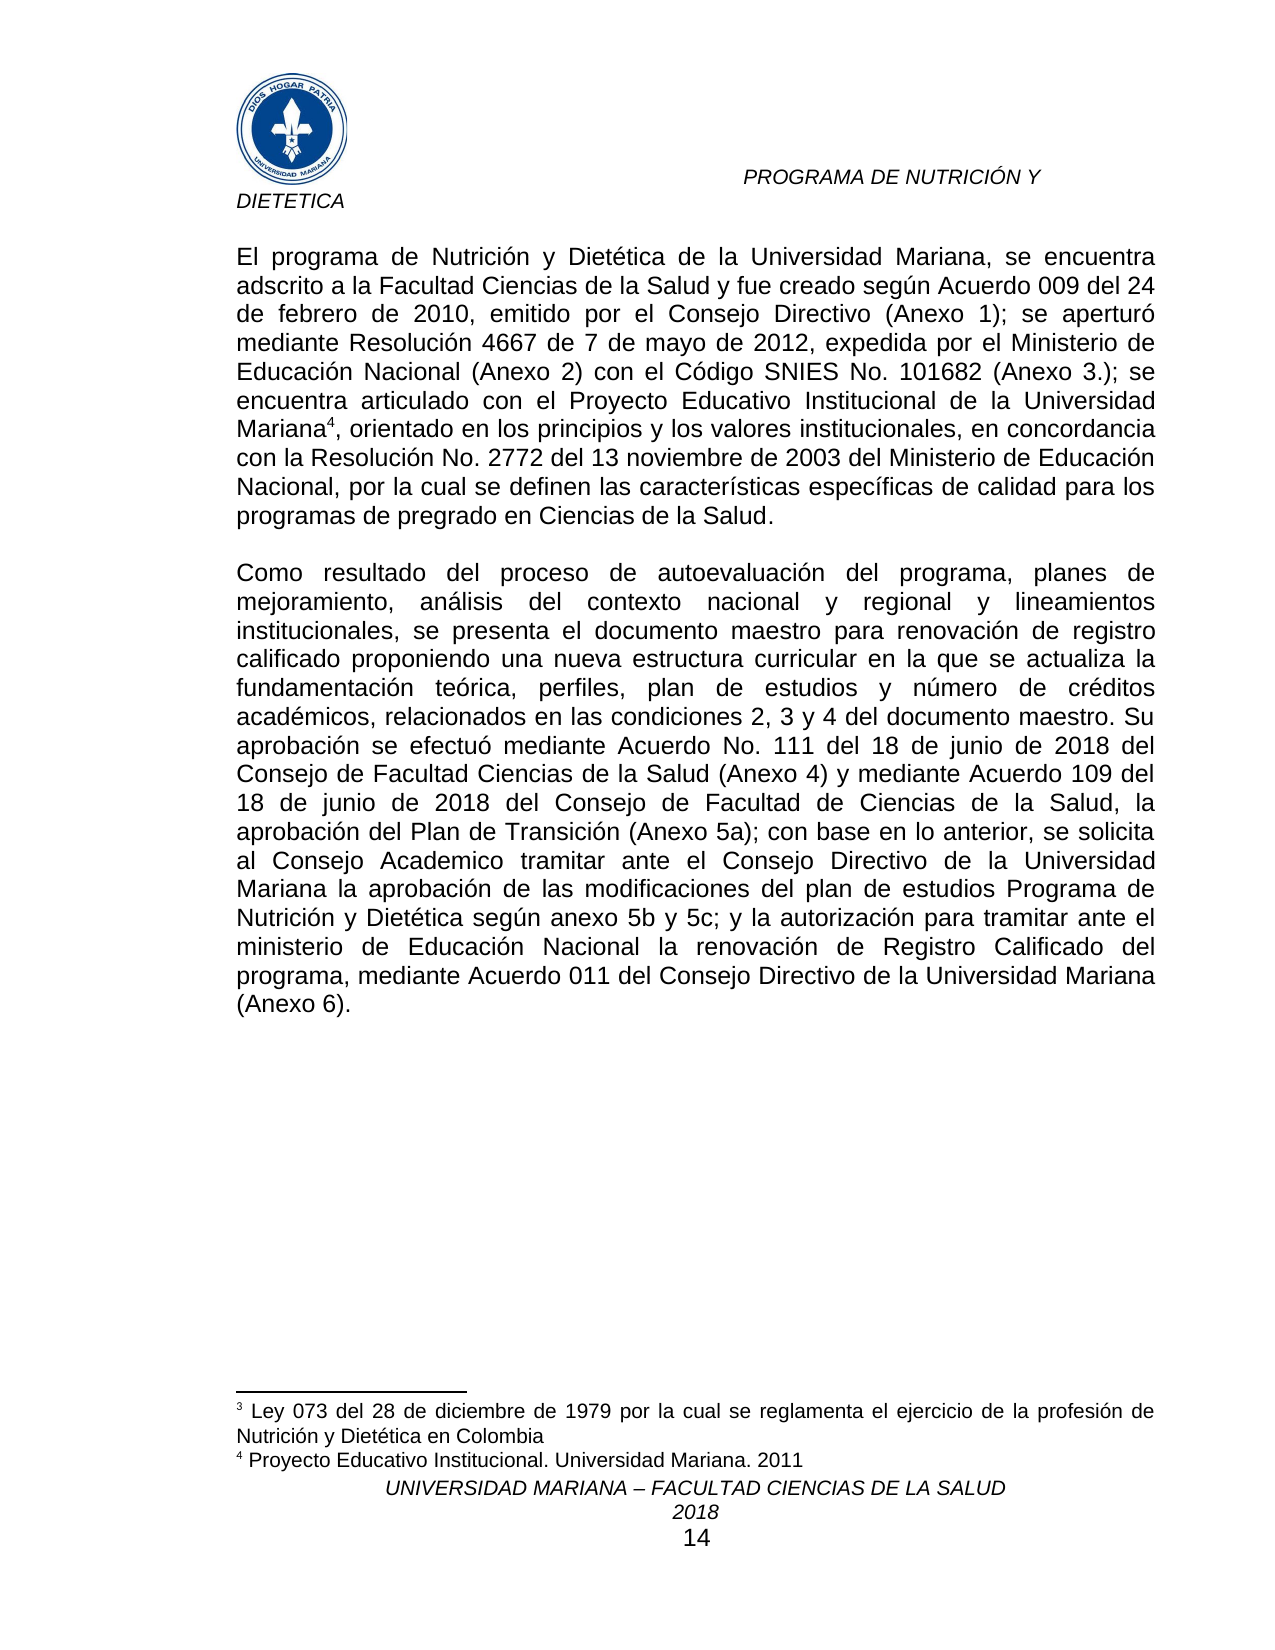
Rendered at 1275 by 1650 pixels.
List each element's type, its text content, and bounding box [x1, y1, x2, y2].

picture [236, 73, 348, 185]
text Como resultado del proceso de autoevaluación del programa, planes de mejoramiento, análisis del contexto nacional y regional y lineamientos institucionales, se presenta el documento maestro para renovación de registro calificado proponiendo una nueva estructura curricular en la que se actualiza la fundamentación teórica, perfiles, plan de estudios y número de créditos académicos, relacionados en las condiciones 2, 3 y 4 del documento maestro. Su aprobación se efectuó mediante Acuerdo No. 111 del 18 de junio de 2018 del Consejo de Facultad Ciencias de la Salud (Anexo 4) y mediante Acuerdo 109 del 18 de junio de 2018 del Consejo de Facultad de Ciencias de la Salud, la aprobación del Plan de Transición (Anexo 5a); con base en lo anterior, se solicita al Consejo Academico tramitar ante el Consejo Directivo de la Universidad Mariana la aprobación de las modificaciones del plan de estudios Programa de Nutrición y Dietética según anexo 5b y 5c; y la autorización para tramitar ante el ministerio de Educación Nacional la renovación de Registro Calificado del programa, mediante Acuerdo 011 del Consejo Directivo de la Universidad Mariana (Anexo 6). [236, 558, 1157, 1018]
text El programa de Nutrición y Dietética de la Universidad Mariana, se encuentra adscrito a la Facultad Ciencias de la Salud y fue creado según Acuerdo 009 del 24 de febrero de 2010, emitido por el Consejo Directivo (Anexo 1); se aperturó mediante Resolución 4667 de 7 de mayo de 2012, expedida por el Ministerio de Educación Nacional (Anexo 2) con el Código SNIES No. 101682 (Anexo 3.); se encuentra articulado con el Proyecto Educativo Institucional de la Universidad Mariana, orientado en los principios y los valores institucionales, en concordancia con la Resolución No. 2772 del 13 noviembre de 2003 del Ministerio de Educación Nacional, por la cual se definen las características específicas de calidad para los programas de pregrado en Ciencias de la Salud. [236, 242, 1157, 529]
